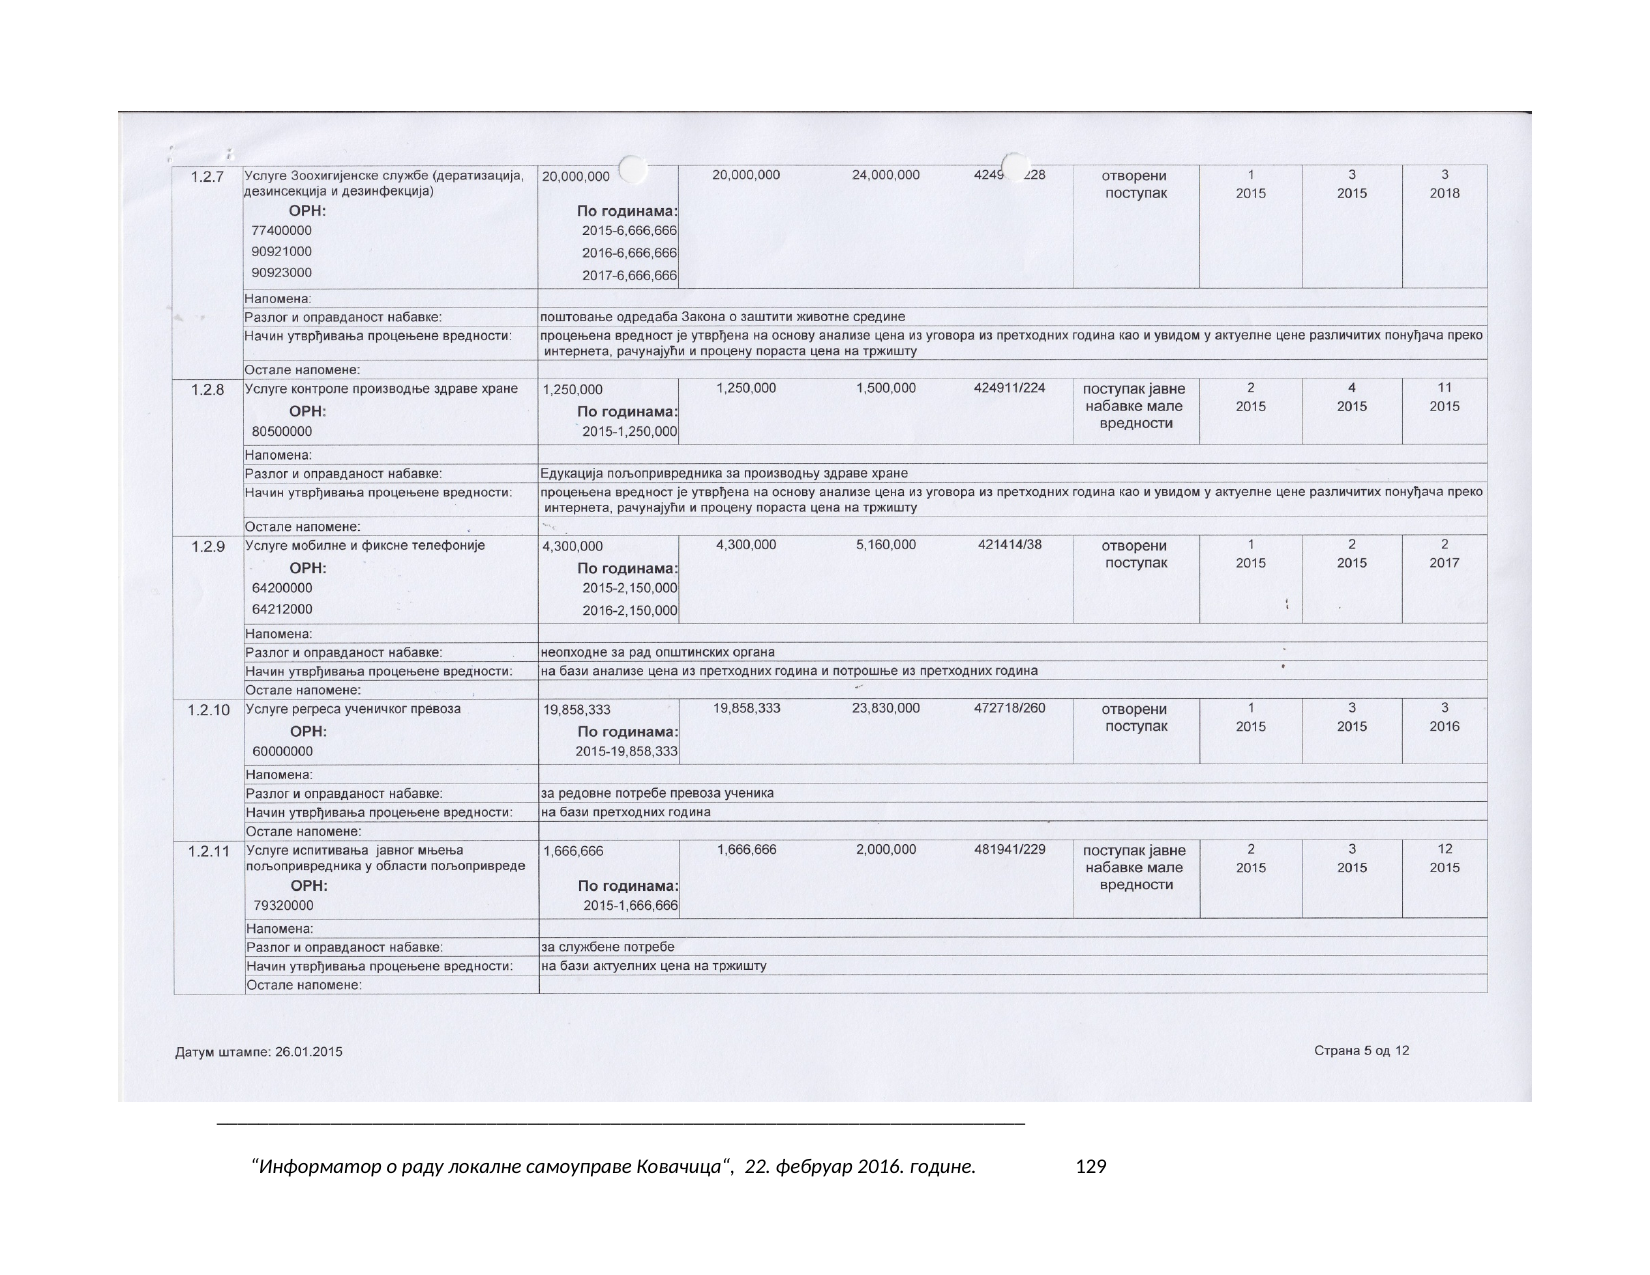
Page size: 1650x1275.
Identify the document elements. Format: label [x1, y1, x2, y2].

picture [118, 111, 1532, 1102]
